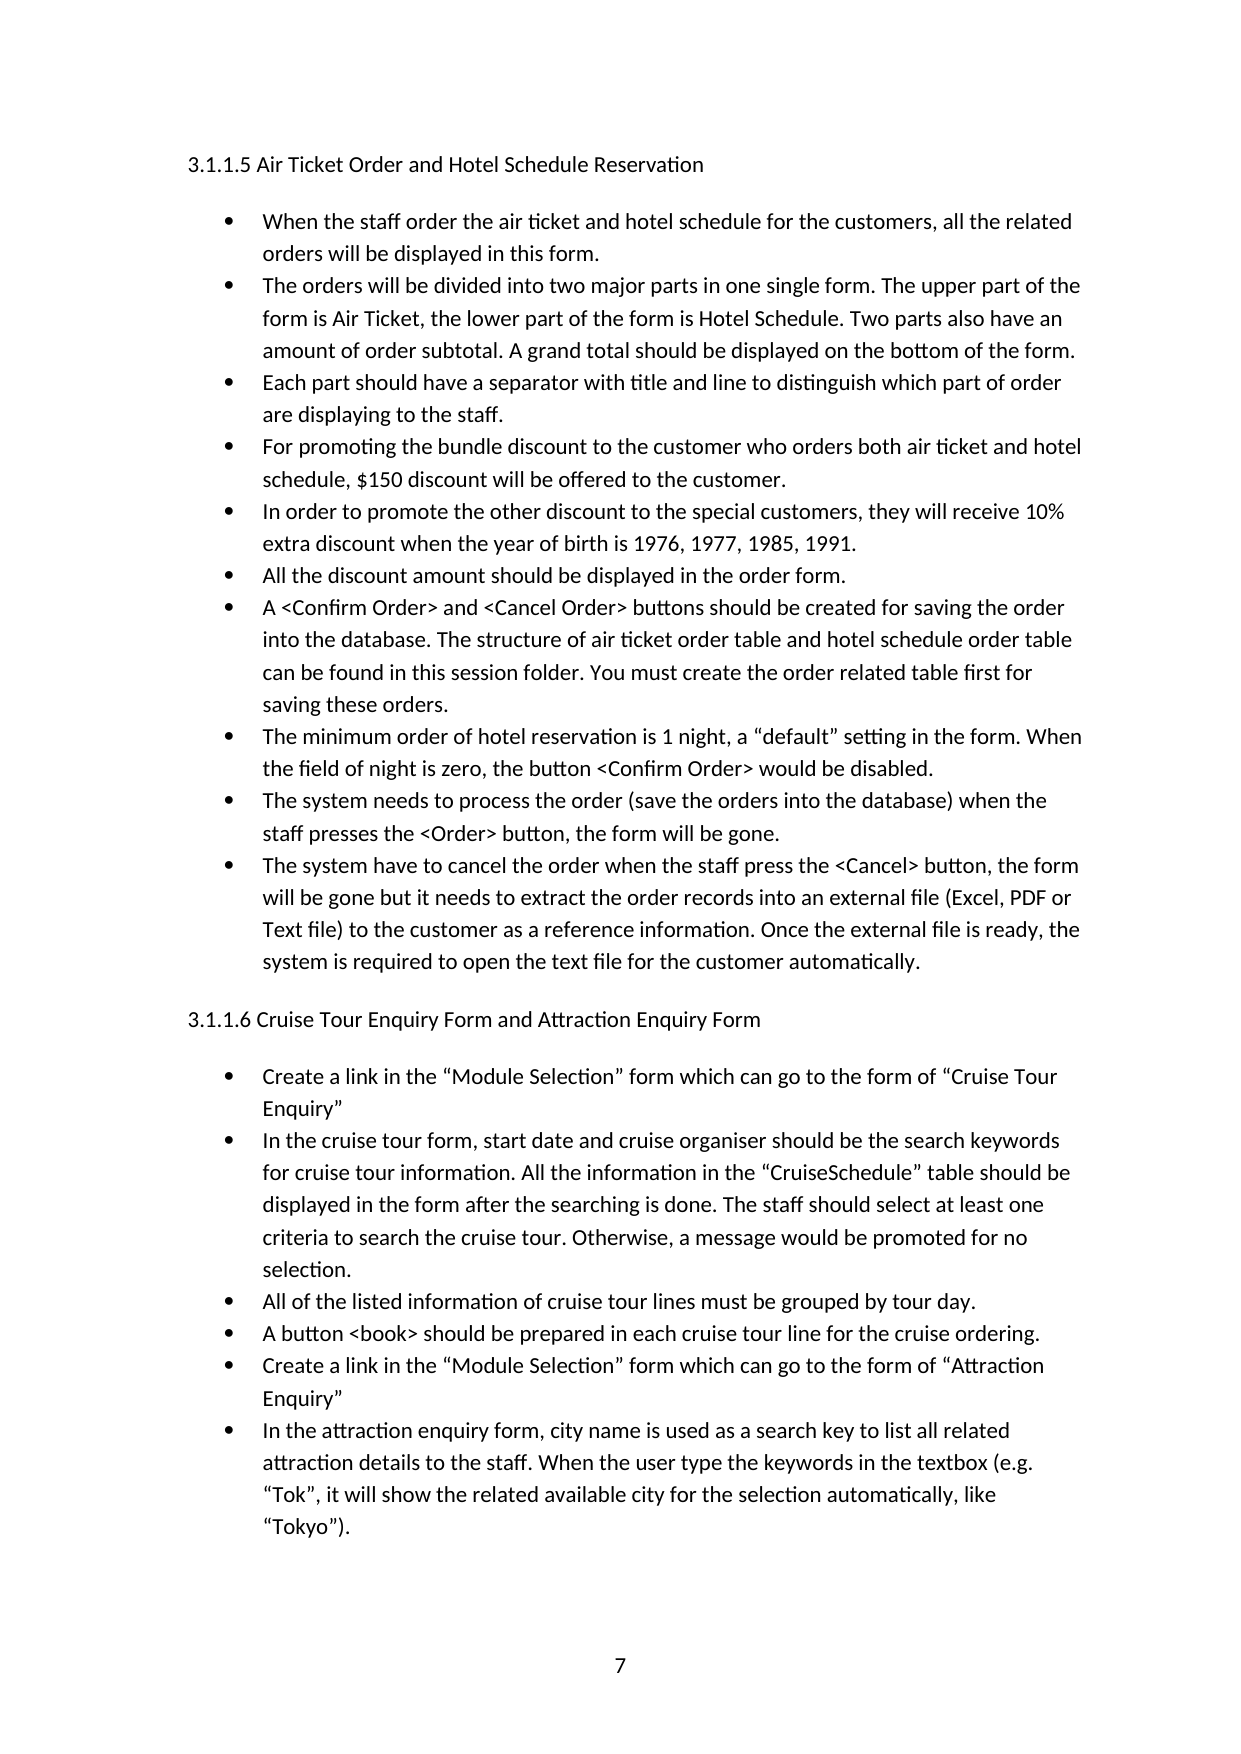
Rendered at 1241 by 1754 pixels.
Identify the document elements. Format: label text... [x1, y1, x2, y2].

list In order to promote the other discount to the special customers, they will receive 10% extra discount when the year of birth is 1976, 1977, 1985, 1991. [225, 497, 1090, 557]
list The orders will be divided into two major parts in one single form. The upper part of the form is Air Ticket, the lower part of the form is Hotel Schedule. Two parts also have an amount of order subtotal. A grand total should be displayed on the bottom of the form. [225, 272, 1090, 364]
list Create a link in the “Module Selection” form which can go to the form of “Attraction Enquiry” [225, 1352, 1090, 1412]
list In the cruise tour form, start date and cruise organiser should be the search keywords for cruise tour information. All the information in the “CruiseSchedule” table should be displayed in the form after the searching is done. The staff should select at least one criteria to search the cruise tour. Otherwise, a message would be promoted for no selection. [225, 1126, 1090, 1283]
list A <Confirm Order> and <Cancel Order> buttons should be created for saving the order into the database. The structure of air ticket order table and hotel schedule order table can be found in this session folder. You must create the order related table first for saving these orders. [225, 593, 1090, 718]
list When the staff order the air ticket and hotel schedule for the customers, all the related orders will be displayed in this form. [225, 207, 1090, 267]
text 3.1.1.5 Air Ticket Order and Hotel Schedule Reservation [187, 150, 1090, 178]
text 3.1.1.6 Cruise Tour Enquiry Form and Attraction Enquiry Form [187, 1005, 1090, 1033]
list Each part should have a separator with title and line to distinguish which part of order are displaying to the staff. [225, 368, 1090, 428]
list A button <book> should be prepared in each cruise tour line for the cruise ordering. [225, 1319, 1090, 1347]
list All the discount amount should be displayed in the order form. [225, 561, 1090, 589]
list The minimum order of hotel reservation is 1 night, a “default” setting in the form. When the field of night is zero, the button <Confirm Order> would be disabled. [225, 722, 1090, 782]
list The system have to cancel the order when the staff press the <Cancel> button, the form will be gone but it needs to extract the order records into an external file (Excel, PDF or Text file) to the customer as a reference information. Once the external file is ready, the system is required to open the text file for the customer automatically. [225, 851, 1090, 976]
list All of the listed information of cruise tour lines must be grouped by tour day. [225, 1287, 1090, 1315]
list The system needs to process the order (save the orders into the database) when the staff presses the <Order> button, the form will be gone. [225, 787, 1090, 847]
list In the attraction enquiry form, city name is used as a search key to list all related attraction details to the staff. When the user type the keywords in the textbox (e.g. “Tok”, it will show the related available city for the selection automatically, like “Tokyo”). [225, 1416, 1090, 1541]
list For promoting the bundle discount to the customer who orders both air ticket and hotel schedule, $150 discount will be offered to the customer. [225, 432, 1090, 493]
list Create a link in the “Module Selection” form which can go to the form of “Cruise Tour Enquiry” [225, 1062, 1090, 1122]
